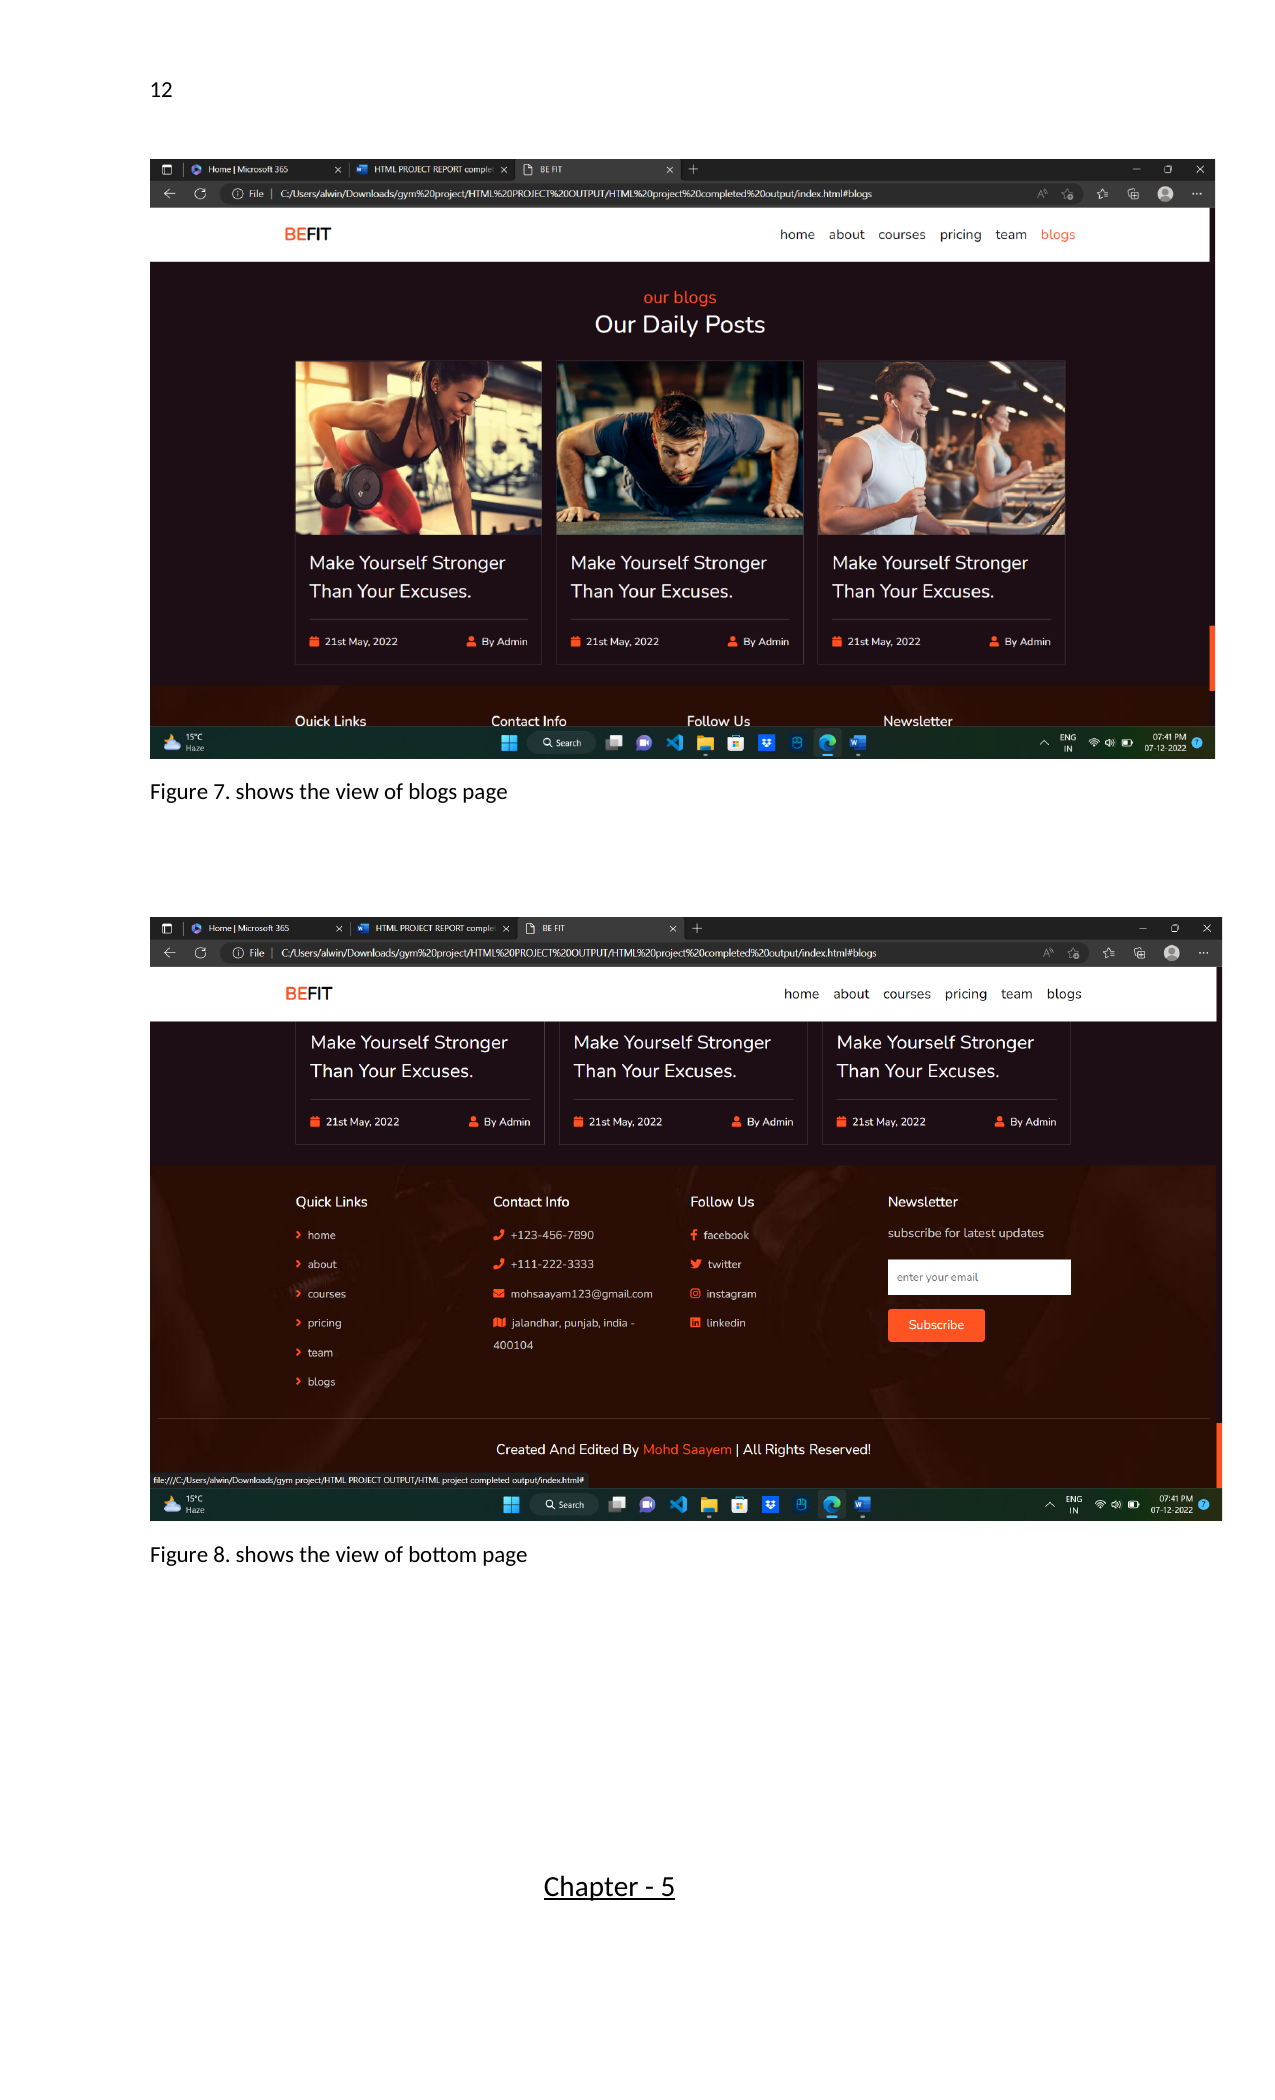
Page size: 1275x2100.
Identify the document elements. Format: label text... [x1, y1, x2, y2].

text Chapter - 5 [150, 1868, 1125, 1903]
picture [150, 159, 1216, 759]
text Figure 8. shows the view of bottom page [150, 1540, 1125, 1568]
picture [150, 917, 1223, 1521]
text Figure 7. shows the view of blogs page [150, 777, 1125, 805]
